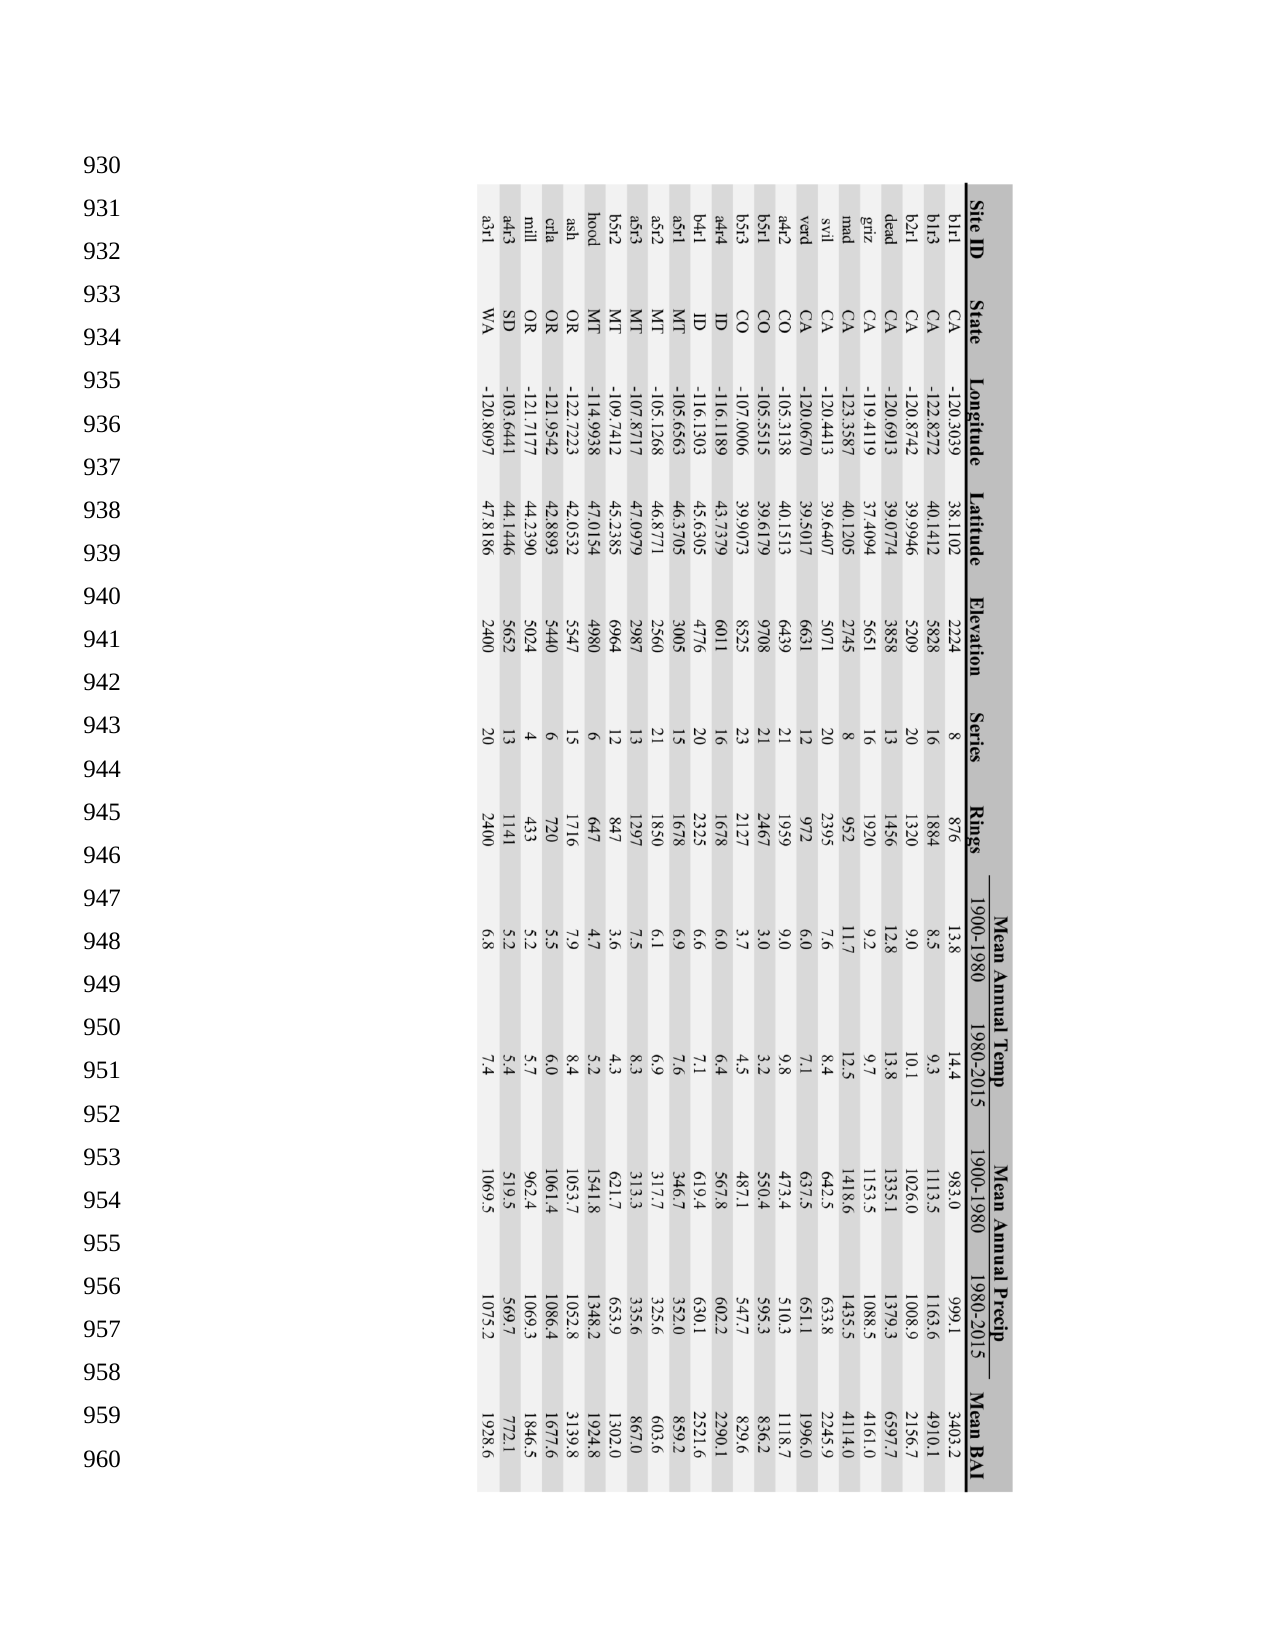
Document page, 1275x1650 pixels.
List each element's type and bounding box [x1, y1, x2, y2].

picture [469, 180, 1017, 1498]
